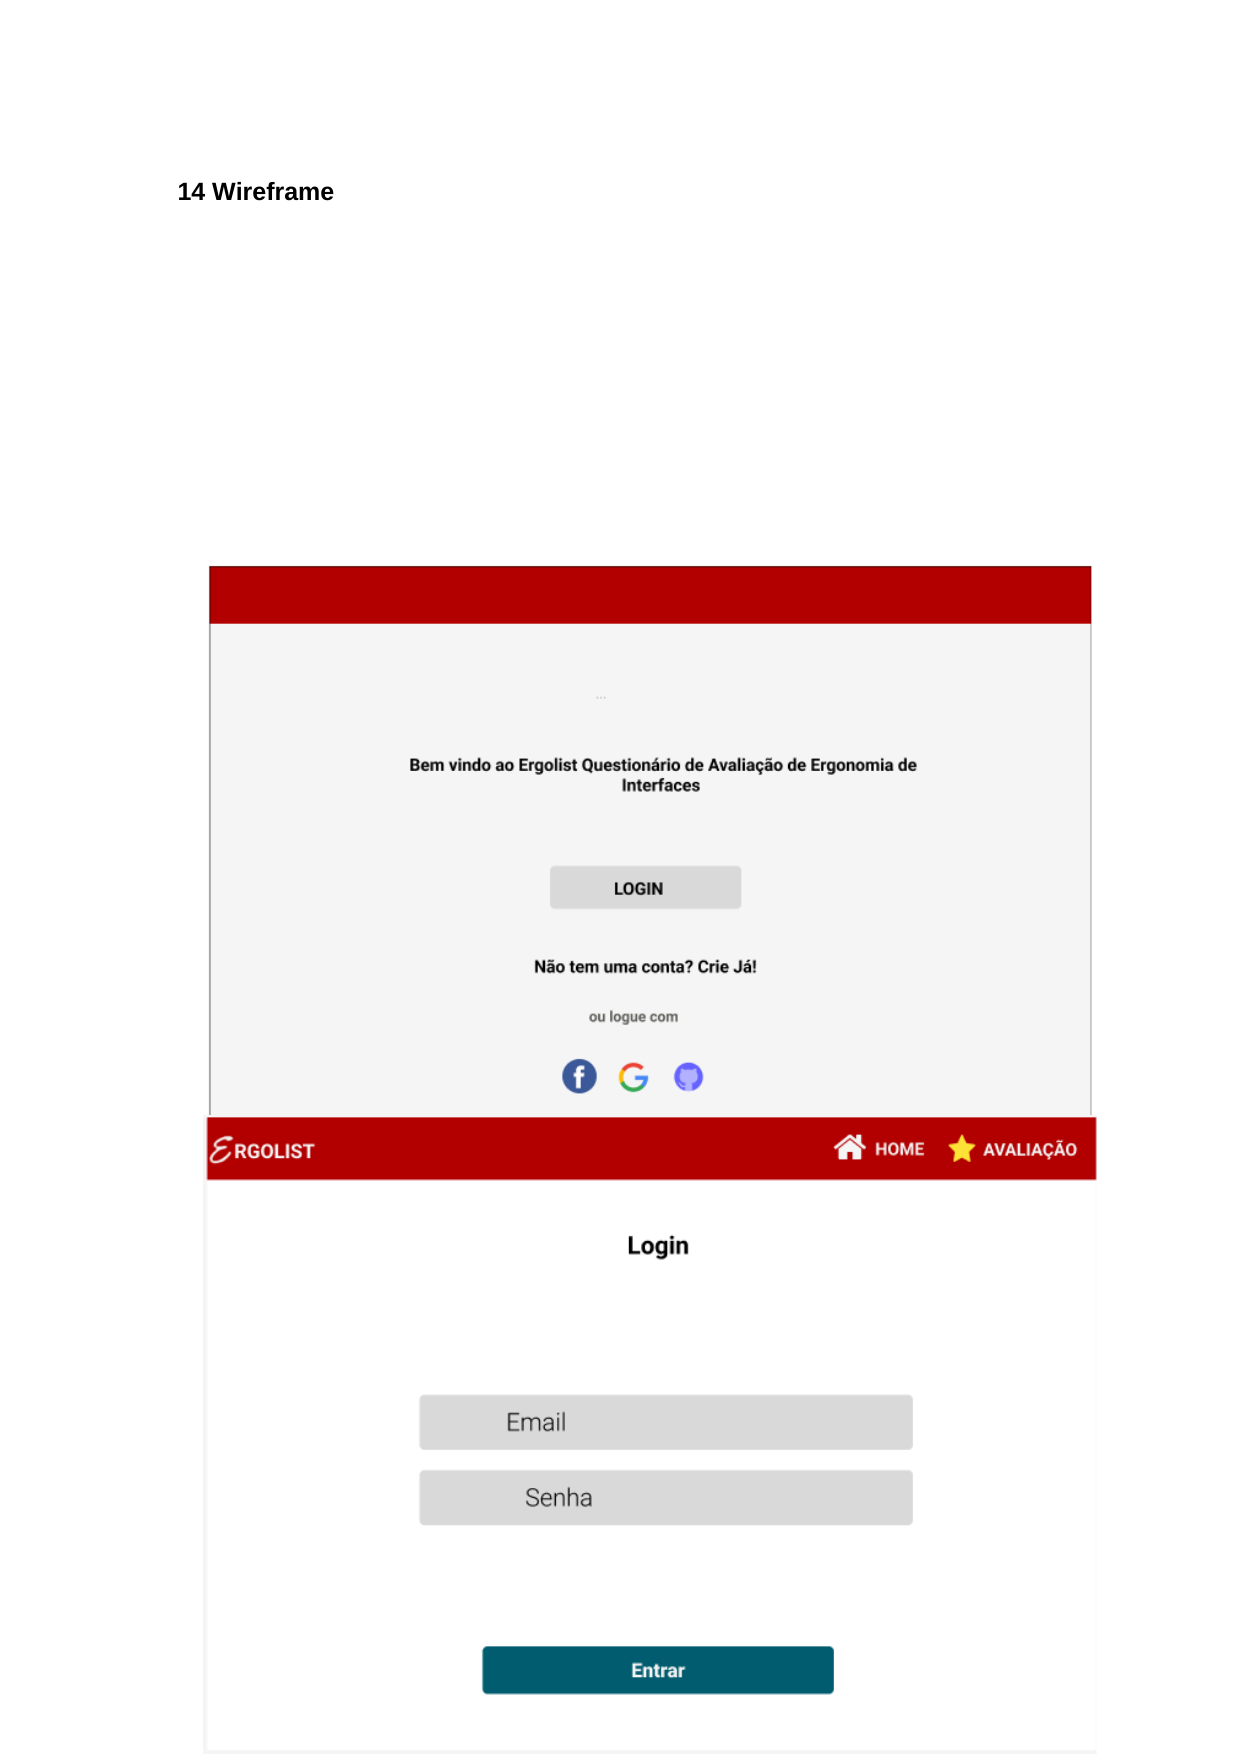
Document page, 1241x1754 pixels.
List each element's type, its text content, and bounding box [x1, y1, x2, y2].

text 14 Wireframe [177, 177, 1122, 206]
picture [203, 565, 1097, 1754]
